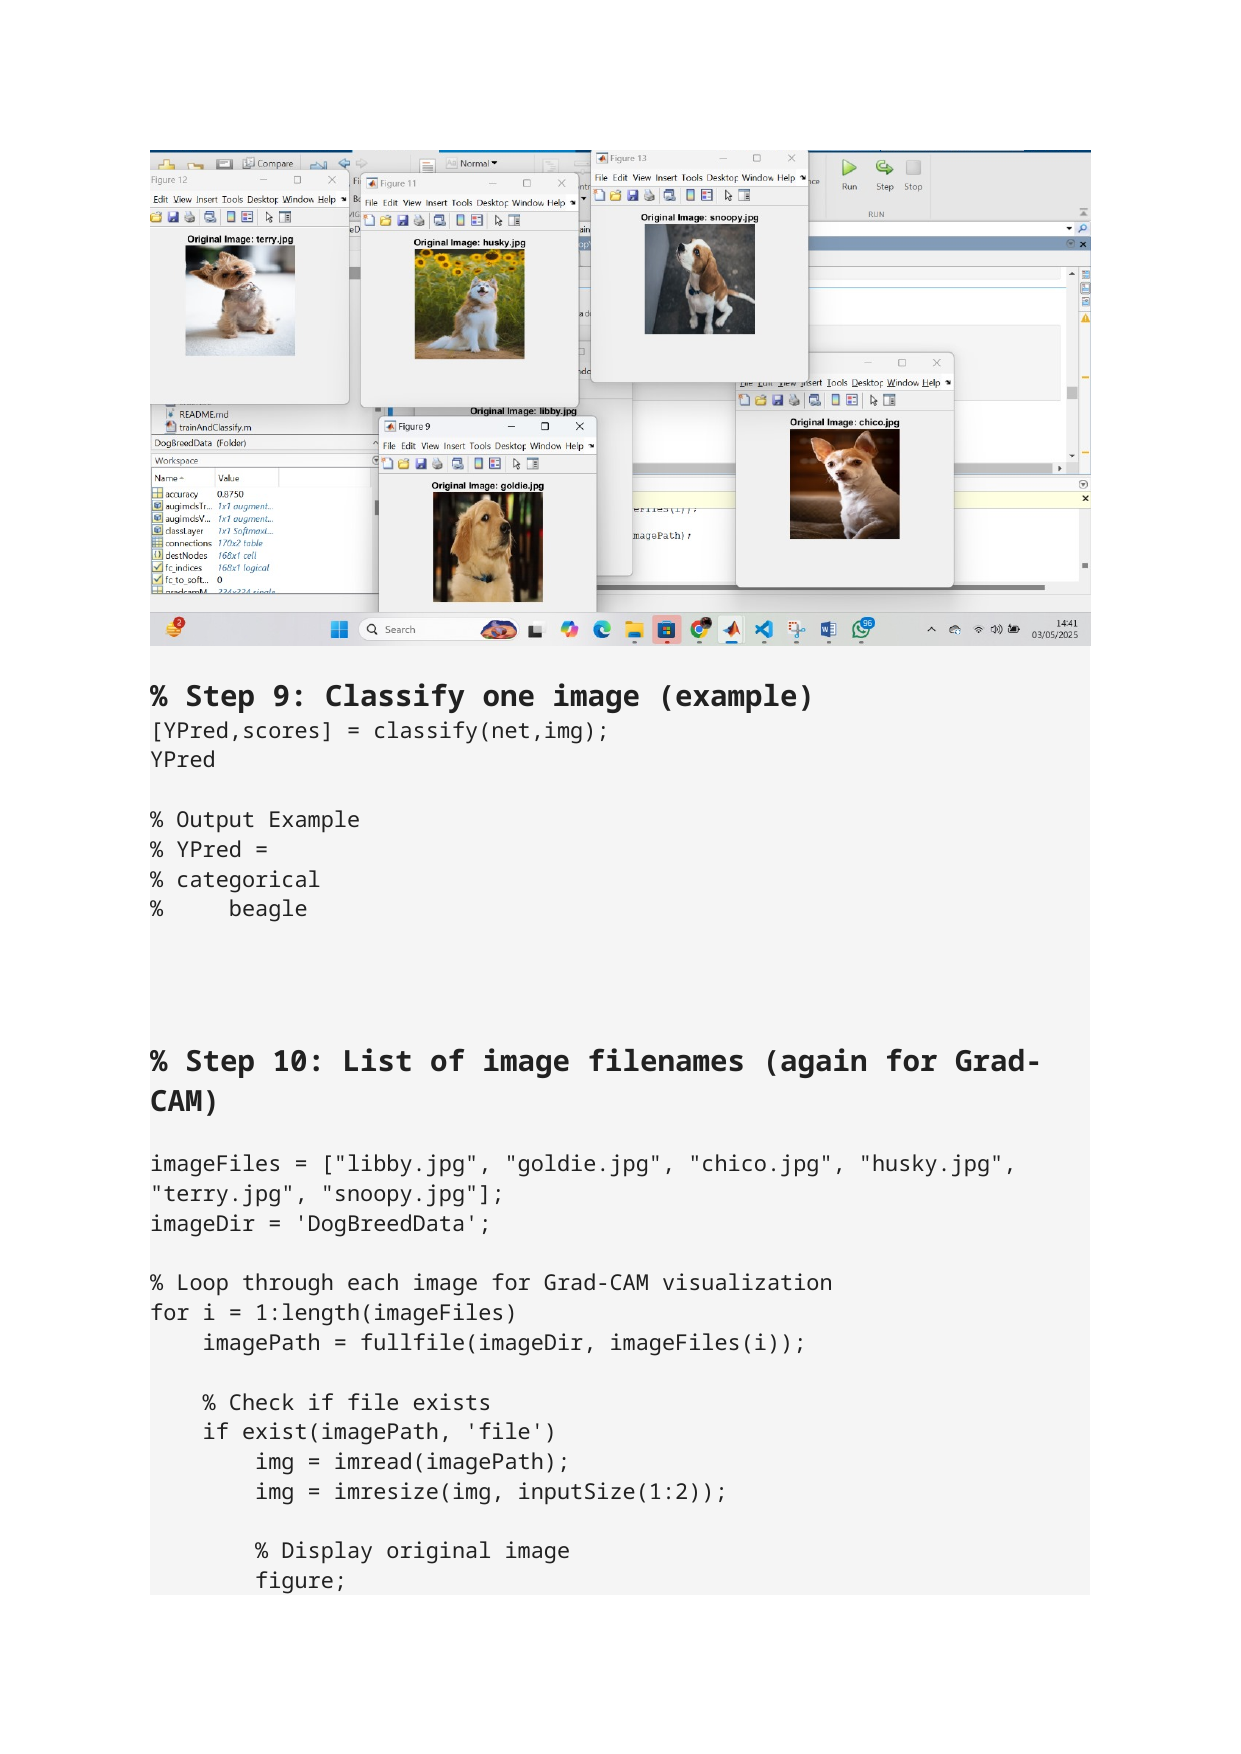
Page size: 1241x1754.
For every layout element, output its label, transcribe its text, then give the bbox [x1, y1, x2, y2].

text [YPred,scores] = classify(net,img); [150, 714, 1090, 744]
picture [150, 150, 1091, 646]
text % Output Example [150, 804, 1090, 834]
text % beagle [150, 893, 1090, 981]
text for i = 1:length(imageFiles) [150, 1297, 1090, 1327]
text figure; [150, 1565, 1090, 1595]
text % Step 9: Classify one image (example) [150, 675, 1090, 714]
text imageFiles = ["libby.jpg", "goldie.jpg", "chico.jpg", "husky.jpg", "terry.jpg", "snoopy.jpg"]; [150, 1148, 1090, 1208]
text imagePath = fullfile(imageDir, imageFiles(i)); [150, 1327, 1090, 1357]
text img = imresize(img, inputSize(1:2)); [150, 1476, 1090, 1506]
text imageDir = 'DogBreedData'; [150, 1208, 1090, 1237]
text YPred [150, 744, 1090, 774]
text % Step 10: List of image filenames (again for Grad-CAM) [150, 1041, 1090, 1148]
text % Check if file exists [150, 1386, 1090, 1416]
text % YPred = [150, 834, 1090, 863]
text % Loop through each image for Grad-CAM visualization [150, 1267, 1090, 1297]
text % categorical [150, 863, 1090, 893]
text % Display original image [150, 1535, 1090, 1565]
text img = imread(imagePath); [150, 1446, 1090, 1476]
text if exist(imagePath, 'file') [150, 1416, 1090, 1446]
